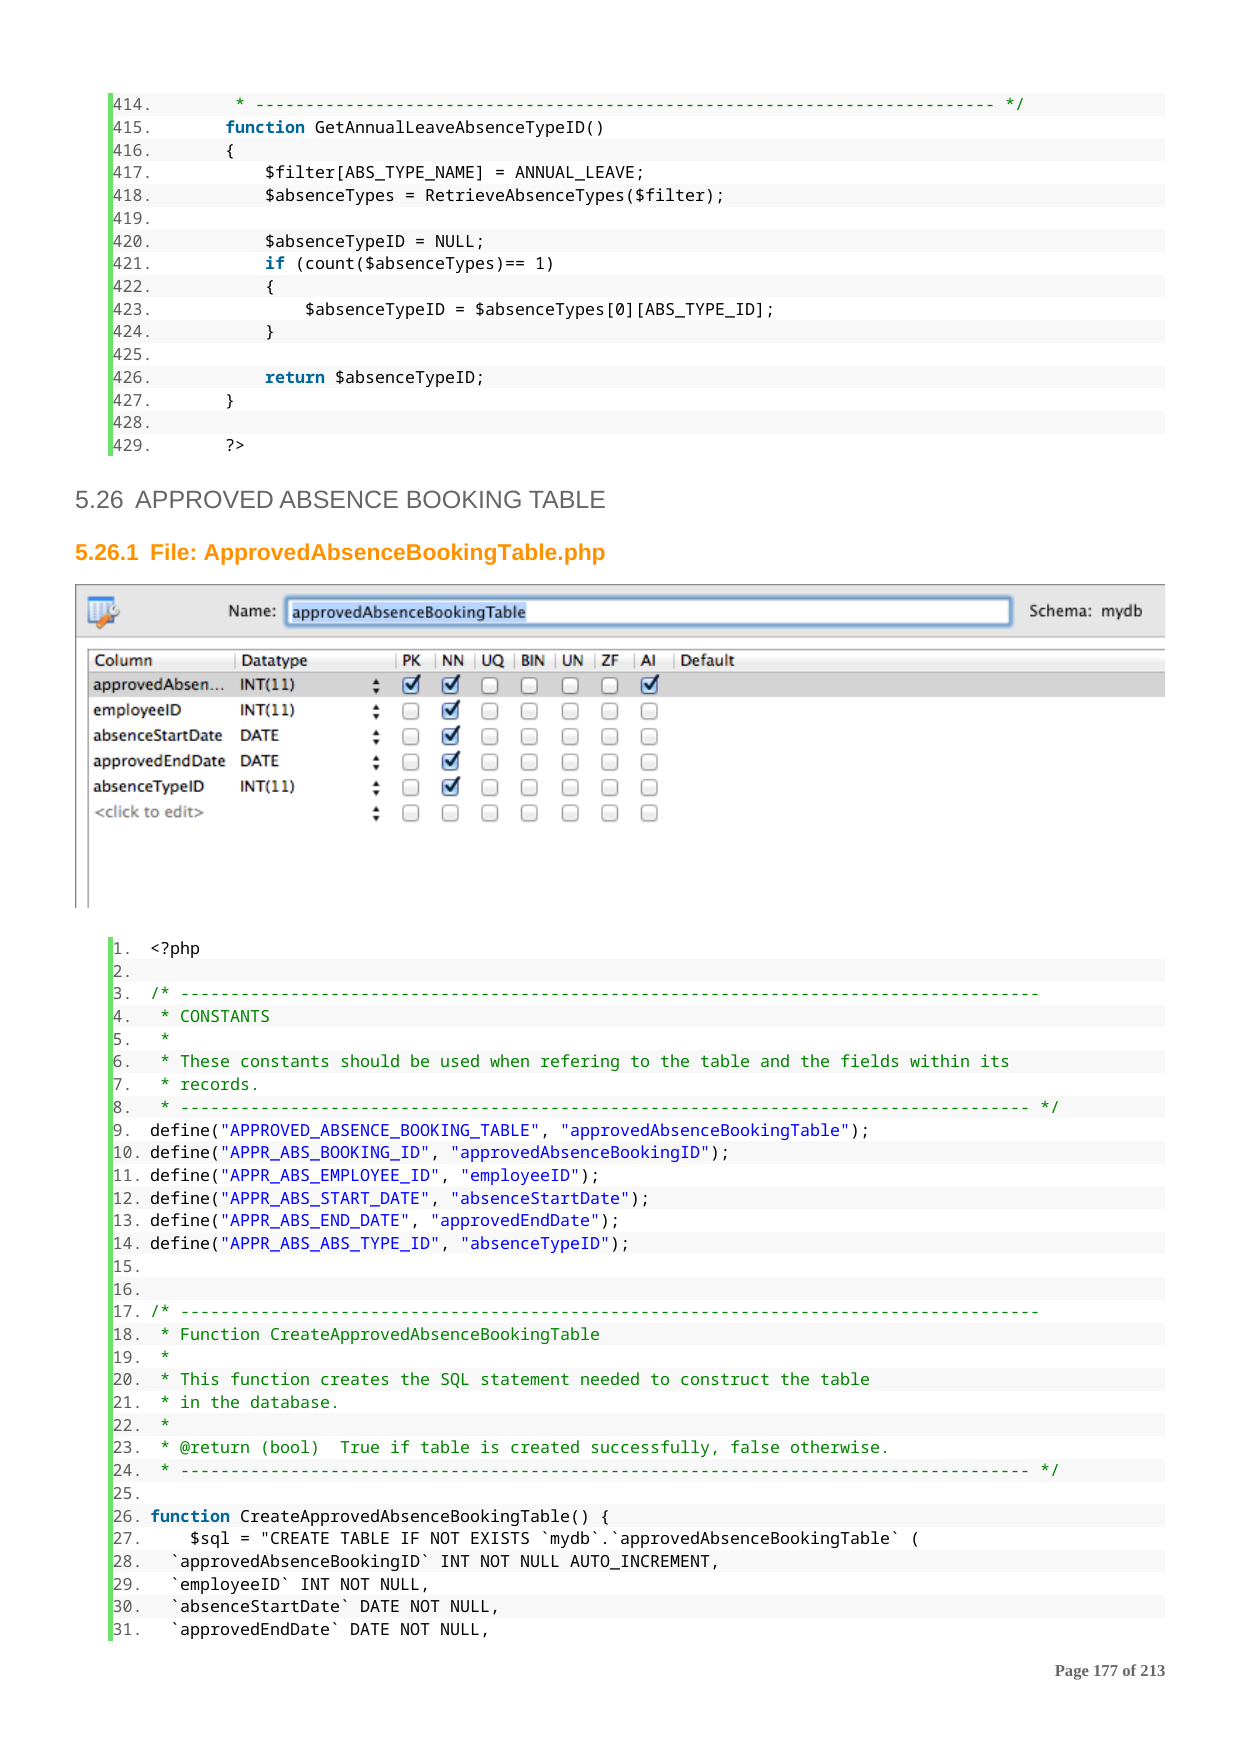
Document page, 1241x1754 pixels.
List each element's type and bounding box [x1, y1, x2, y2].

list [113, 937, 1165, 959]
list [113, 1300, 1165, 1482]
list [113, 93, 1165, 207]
picture [75, 584, 1166, 908]
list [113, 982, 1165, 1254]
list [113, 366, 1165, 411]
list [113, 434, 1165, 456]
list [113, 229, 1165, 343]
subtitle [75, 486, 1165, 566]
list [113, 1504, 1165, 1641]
